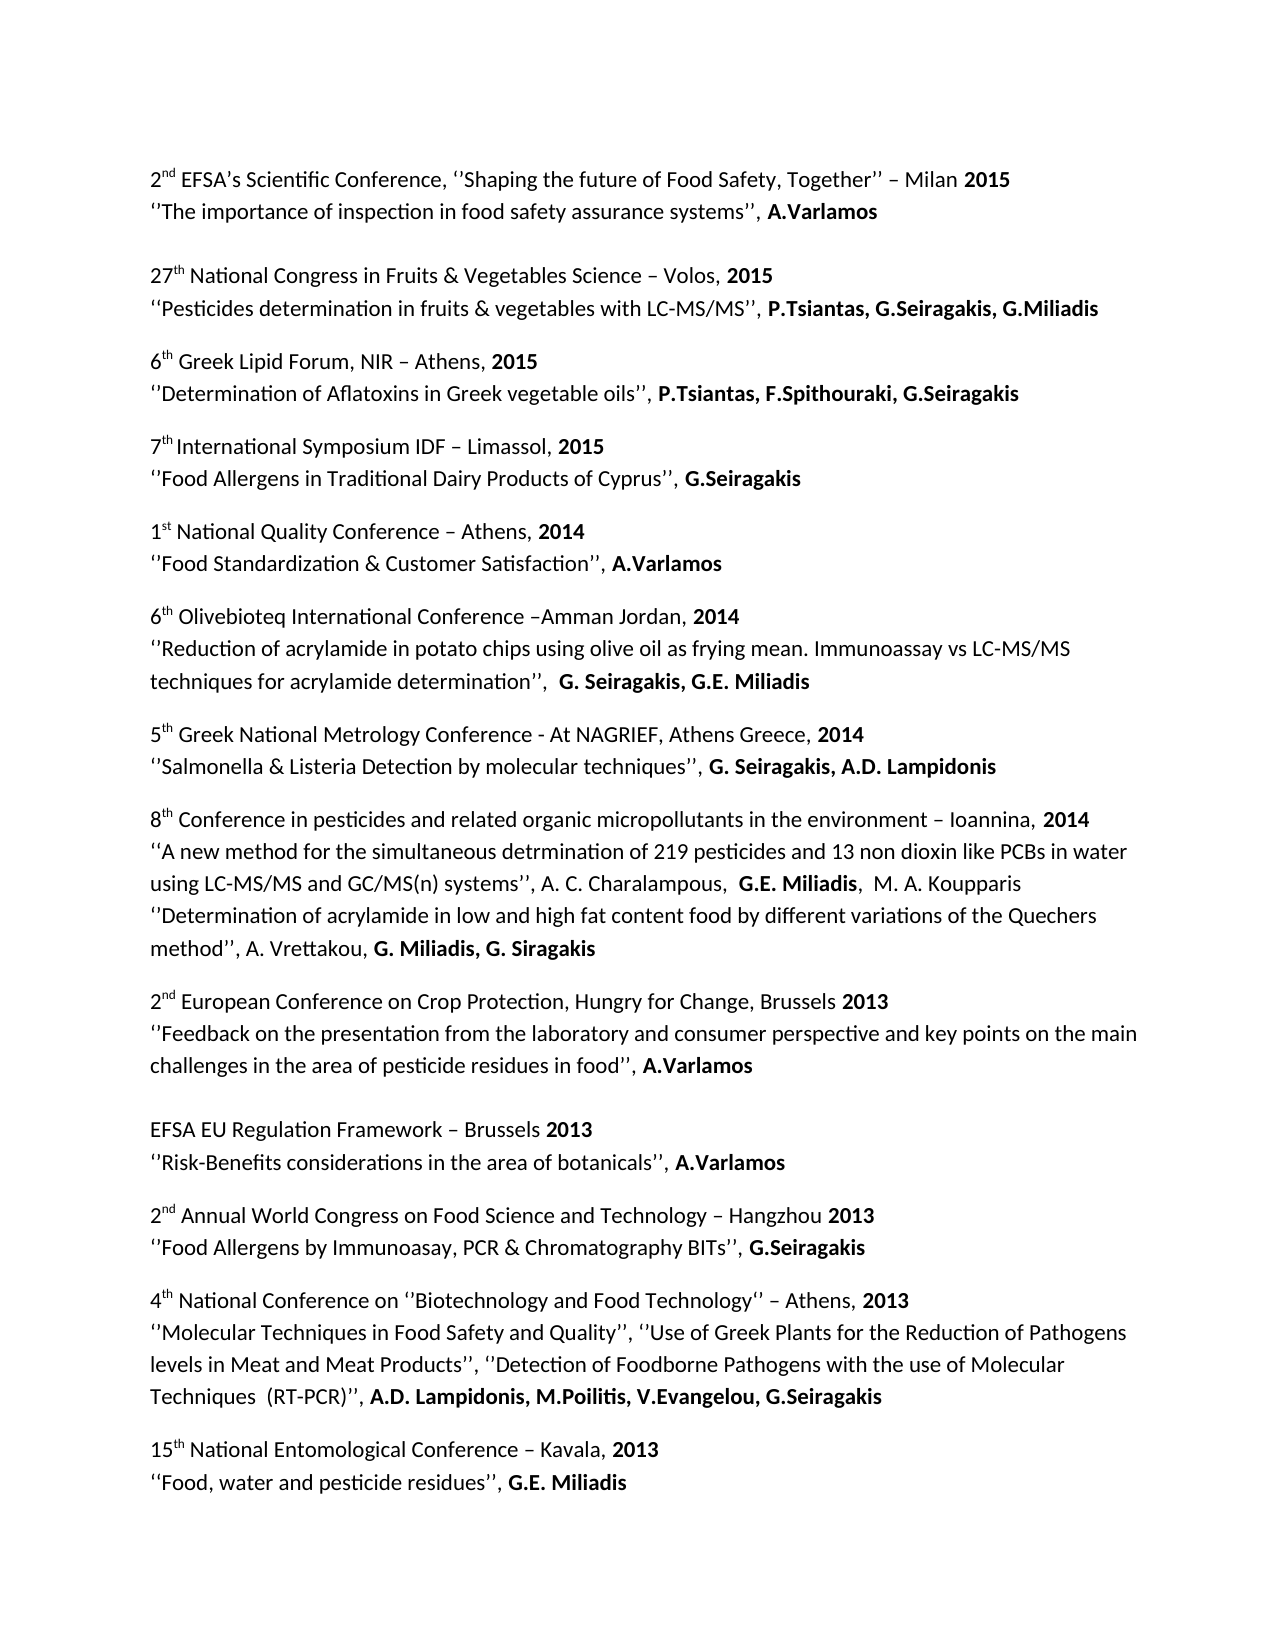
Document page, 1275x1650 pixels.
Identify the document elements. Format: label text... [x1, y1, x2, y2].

text ‘’Food Allergens by Immunoasay, PCR & Chromatography BITs’’, G.Seiragakis [150, 1233, 1153, 1261]
text ‘‘A new method for the simultaneous detrmination of 219 pesticides and 13 non dioxin like PCBs in water using LC-MS/MS and GC/MS(n) systems’’, A. C. Charalampous, G.E. Miliadis, M. A. Koupparis [150, 837, 1153, 897]
text 7th International Symposium IDF – Limassol, 2015 [150, 432, 1153, 460]
text ‘’Determination of Aflatoxins in Greek vegetable oils’’, P.Tsiantas, F.Spithouraki, G.Seiragakis [150, 379, 1153, 407]
text ‘’Risk-Benefits considerations in the area of botanicals’’, A.Varlamos [150, 1148, 1153, 1176]
text 2nd Annual World Congress on Food Science and Technology – Hangzhou 2013 [150, 1201, 1153, 1229]
text ‘’Food Allergens in Traditional Dairy Products of Cyprus’’, G.Seiragakis [150, 464, 1153, 492]
text EFSA EU Regulation Framework – Brussels 2013 [150, 1116, 1153, 1143]
text 1st National Quality Conference – Athens, 2014 [150, 517, 1153, 545]
text ‘’Molecular Techniques in Food Safety and Quality’’, ‘’Use of Greek Plants for the Reduction of Pathogens levels in Meat and Meat Products’’, ‘’Detection of Foodborne Pathogens with the use of Molecular Techniques (RT-PCR)’’, A.D. Lampidonis, M.Poilitis, V.Evangelou, G.Seiragakis [150, 1318, 1153, 1411]
text 8th Conference in pesticides and related organic micropollutants in the environment – Ioannina, 2014 [150, 805, 1153, 833]
text 6th Olivebioteq International Conference –Amman Jordan, 2014 [150, 602, 1153, 630]
text 2nd European Conference on Crop Protection, Hungry for Change, Brussels 2013 [150, 987, 1153, 1015]
text ‘’The importance of inspection in food safety assurance systems’’, A.Varlamos [150, 197, 1153, 225]
text ‘’Determination of acrylamide in low and high fat content food by different variations of the Quechers method’’, A. Vrettakou, G. Miliadis, G. Siragakis [150, 902, 1153, 962]
text 2nd EFSA’s Scientific Conference, ‘’Shaping the future of Food Safety, Together’’ – Milan 2015 [150, 165, 1153, 193]
text ‘’Reduction of acrylamide in potato chips using olive oil as frying mean. Immunoassay vs LC-MS/MS techniques for acrylamide determination’’, G. Seiragakis, G.E. Miliadis [150, 634, 1153, 695]
text ‘‘Food, water and pesticide residues’’, G.E. Miliadis [150, 1468, 1153, 1496]
text ‘’Salmonella & Listeria Detection by molecular techniques’’, G. Seiragakis, A.D. Lampidonis [150, 752, 1153, 780]
text 4th National Conference on ‘’Biotechnology and Food Technology‘’ – Athens, 2013 [150, 1286, 1153, 1314]
text 15th National Entomological Conference – Kavala, 2013 [150, 1436, 1153, 1463]
text ‘’Food Standardization & Customer Satisfaction’’, A.Varlamos [150, 549, 1153, 577]
text 27th National Congress in Fruits & Vegetables Science – Volos, 2015 [150, 262, 1153, 289]
text 5th Greek National Metrology Conference - At NAGRIEF, Athens Greece, 2014 [150, 720, 1153, 748]
text 6th Greek Lipid Forum, NIR – Athens, 2015 [150, 347, 1153, 375]
text ‘’Feedback on the presentation from the laboratory and consumer perspective and key points on the main challenges in the area of pesticide residues in food’’, A.Varlamos [150, 1019, 1153, 1079]
text ‘‘Pesticides determination in fruits & vegetables with LC-MS/MS’’, P.Tsiantas, G.Seiragakis, G.Miliadis [150, 294, 1153, 322]
